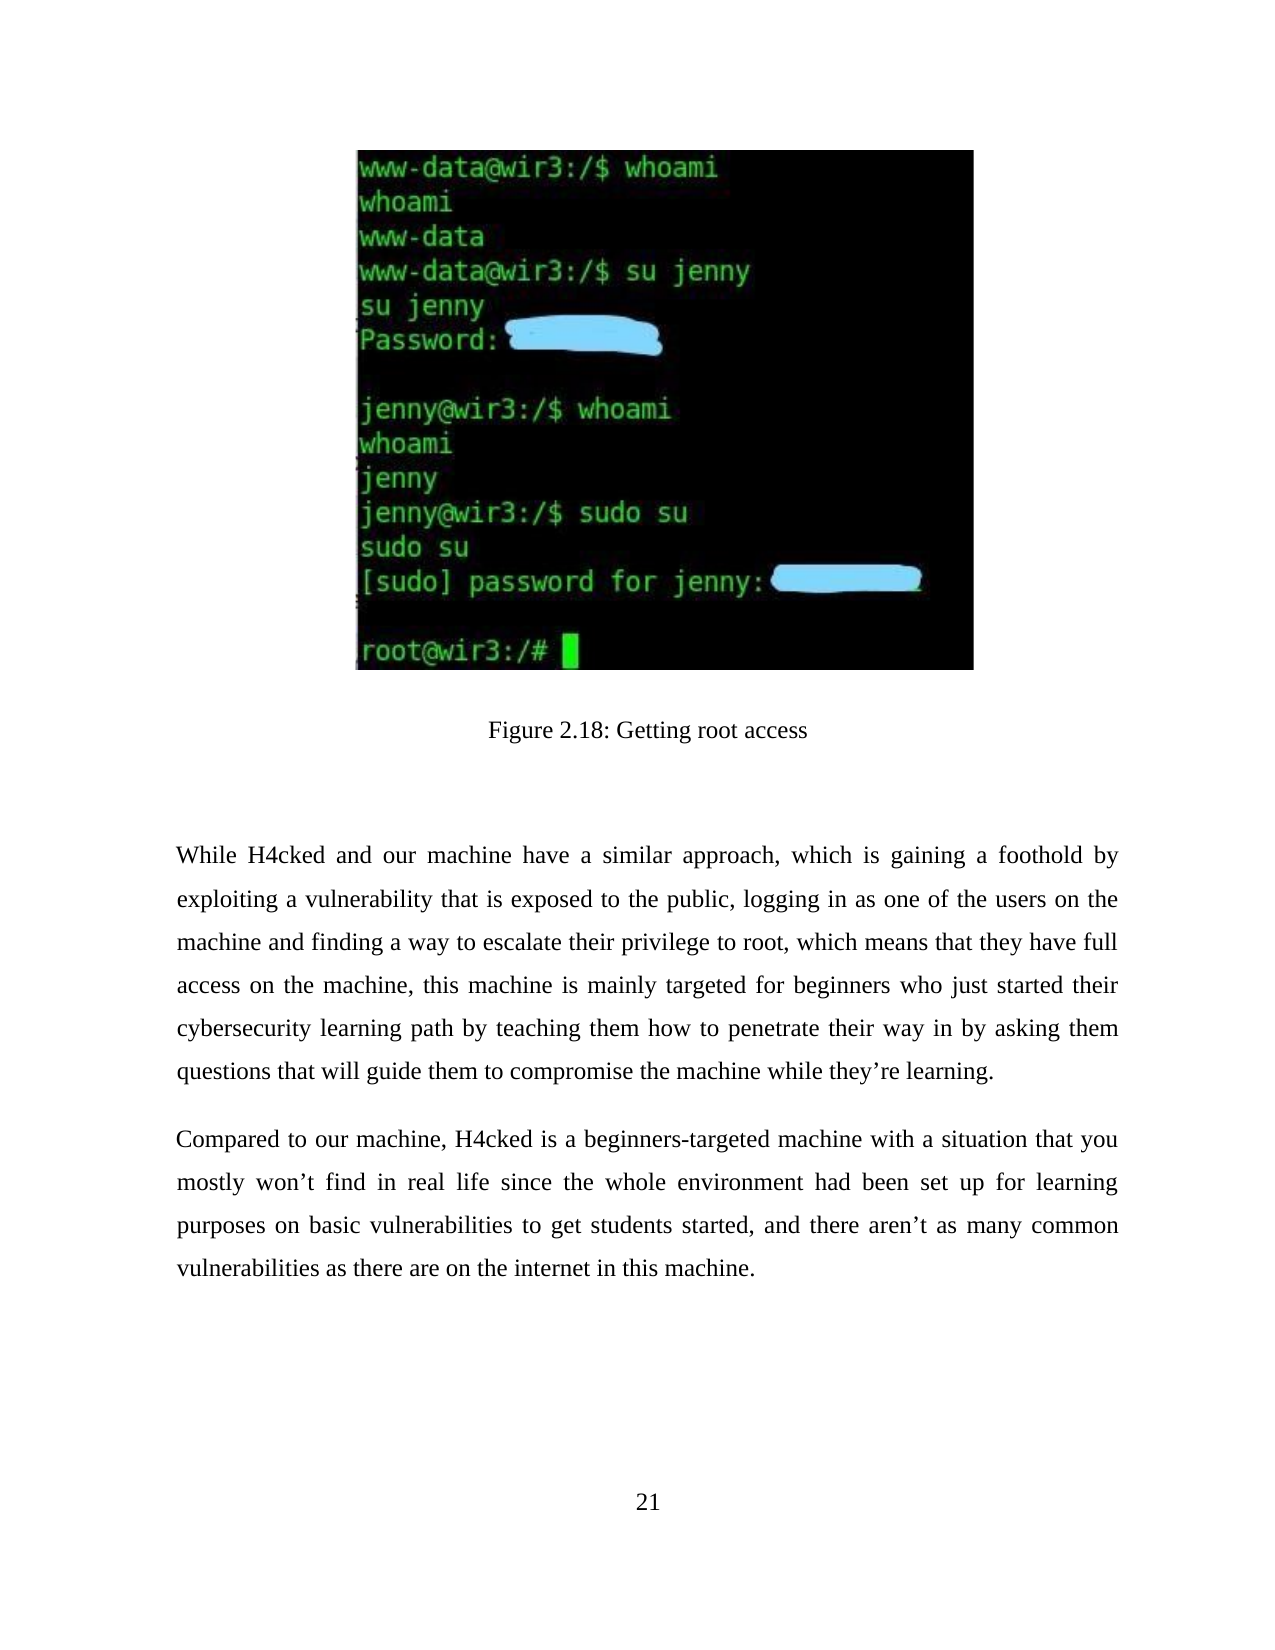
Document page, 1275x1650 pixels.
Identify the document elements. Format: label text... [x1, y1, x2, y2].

text While H4cked and our machine have a similar approach, which is gaining a foothold by exploiting a vulnerability that is exposed to the public, logging in as one of the users on the machine and finding a way to escalate their privilege to root, which means that they have full access on the machine, this machine is mainly targeted for beginners who just started their cybersecurity learning path by teaching them how to penetrate their way in by asking them questions that will guide them to compromise the machine while they’re learning. [176, 841, 1120, 1085]
text Compared to our machine, H4cked is a beginners-targeted machine with a situation that you mostly won’t find in real life since the whole environment had been set up for learning purposes on basic vulnerabilities to get students started, and there aren’t as many common vulnerabilities as there are on the internet in this machine. [176, 1124, 1120, 1282]
picture [355, 150, 974, 670]
text Figure 2.18: Getting root access [177, 716, 1118, 744]
